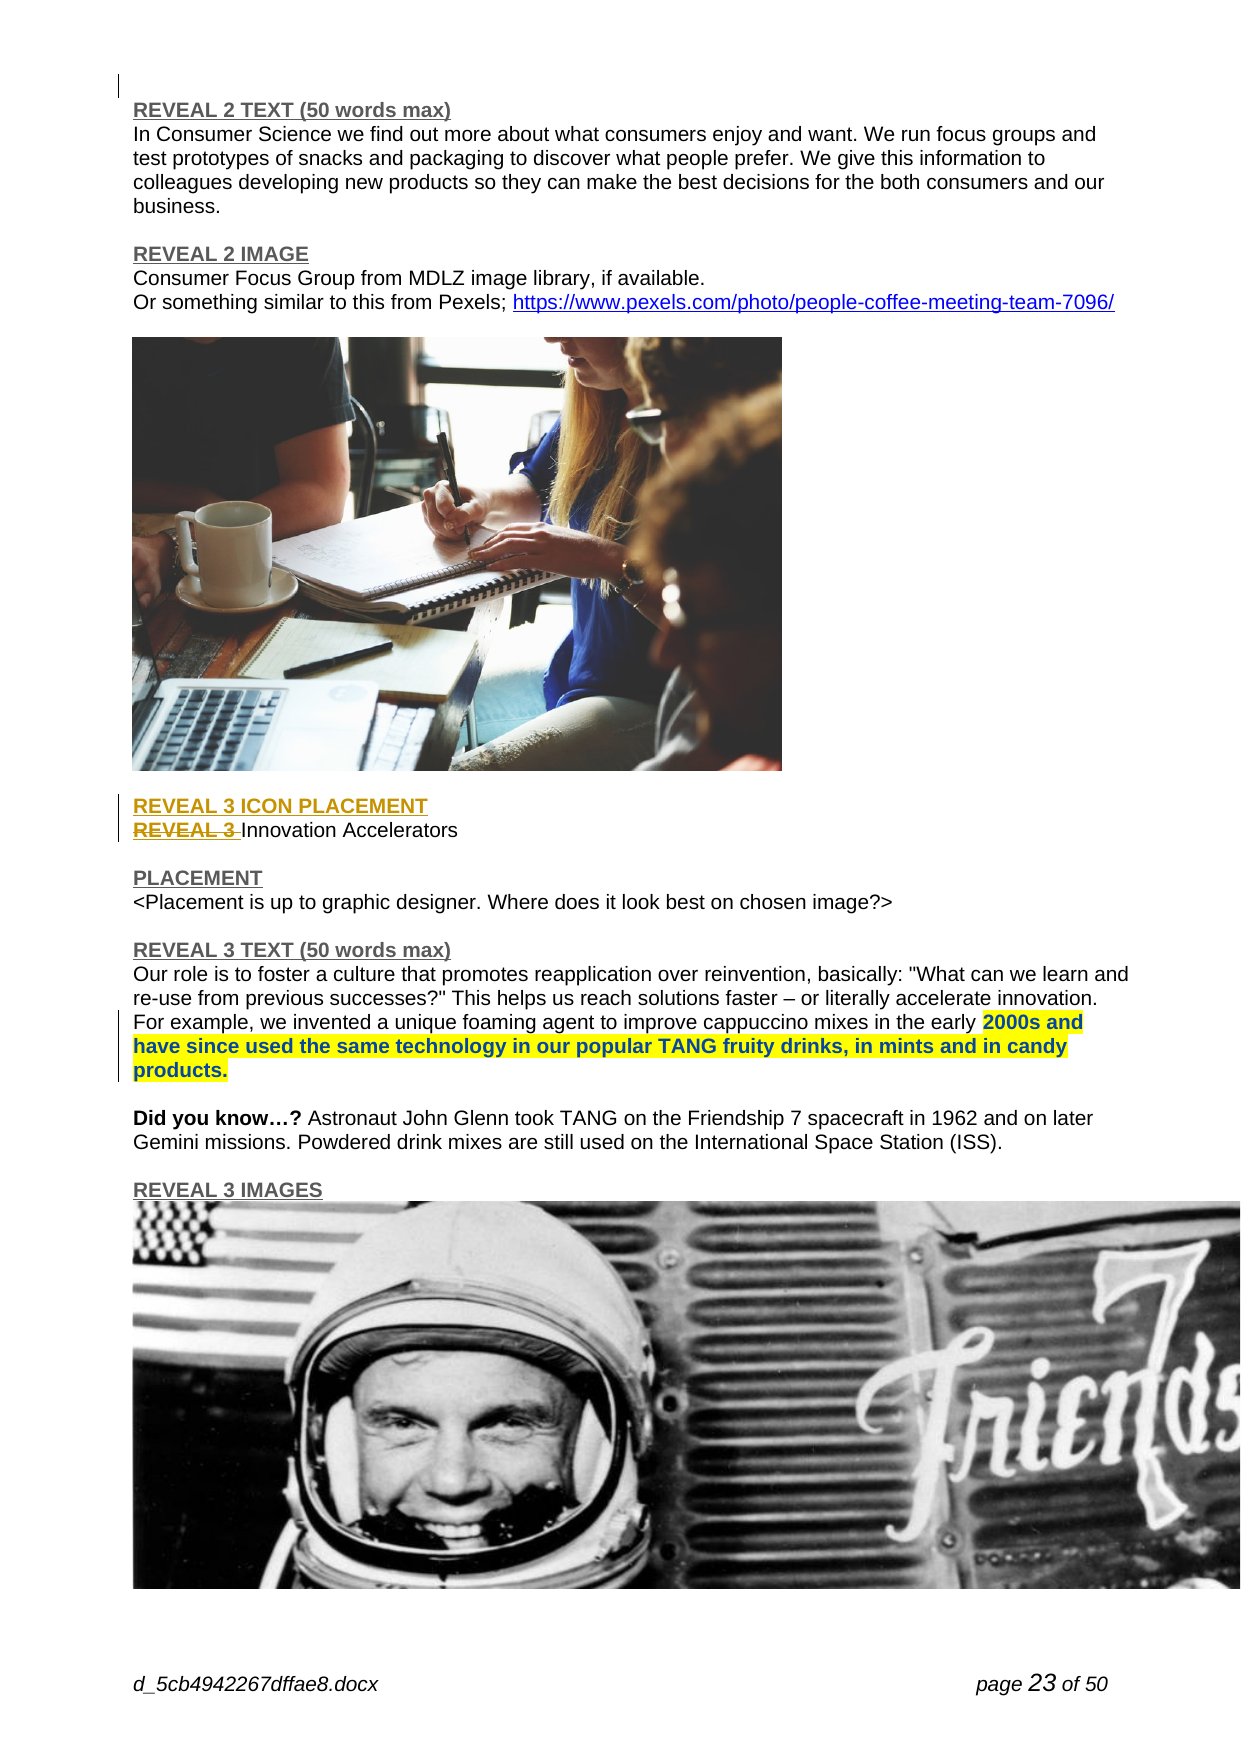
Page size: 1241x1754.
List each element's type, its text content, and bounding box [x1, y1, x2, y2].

text REVEAL 2 TEXT (50 words max) [133, 98, 1132, 122]
picture [132, 337, 782, 771]
text Or something similar to this from Pexels; https://www.pexels.com/photo/people-coffee-meeting-team-7096/ [133, 289, 1132, 313]
text REVEAL 3 IMAGES [133, 1178, 1132, 1201]
text REVEAL 3 TEXT (50 words max) [133, 938, 1132, 962]
text In Consumer Science we find out more about what consumers enjoy and want. We run focus groups and test prototypes of snacks and packaging to discover what people prefer. We give this information to colleagues developing new products so they can make the best decisions for the both consumers and our business. [133, 122, 1132, 218]
text For example, we invented a unique foaming agent to improve cappuccino mixes in the early 2000s and have since used the same technology in our popular TANG fruity drinks, in mints and in candy products. [133, 1010, 983, 1034]
text REVEAL 2 IMAGE [133, 242, 1132, 266]
picture [132, 1201, 1241, 1589]
text Our role is to foster a culture that promotes reapplication over reinvention, basically: "What can we learn and re-use from previous successes?" This helps us reach solutions faster – or literally accelerate innovation. [133, 962, 1132, 1010]
text For example, we invented a unique foaming agent to improve cappuccino mixes in the early 2000s and have since used the same technology in our popular TANG fruity drinks, in mints and in candy products. [228, 1010, 1132, 1082]
text Consumer Focus Group from MDLZ image library, if available. [133, 266, 1132, 289]
text Innovation Accelerators [133, 818, 1132, 842]
text <Placement is up to graphic designer. Where does it look best on chosen image?> [133, 890, 1132, 914]
text Did you know…? Astronaut John Glenn took TANG on the Friendship 7 spacecraft in 1962 and on later Gemini missions. Powdered drink mixes are still used on the International Space Station (ISS). [133, 1106, 1132, 1154]
text PLACEMENT [133, 866, 1132, 890]
